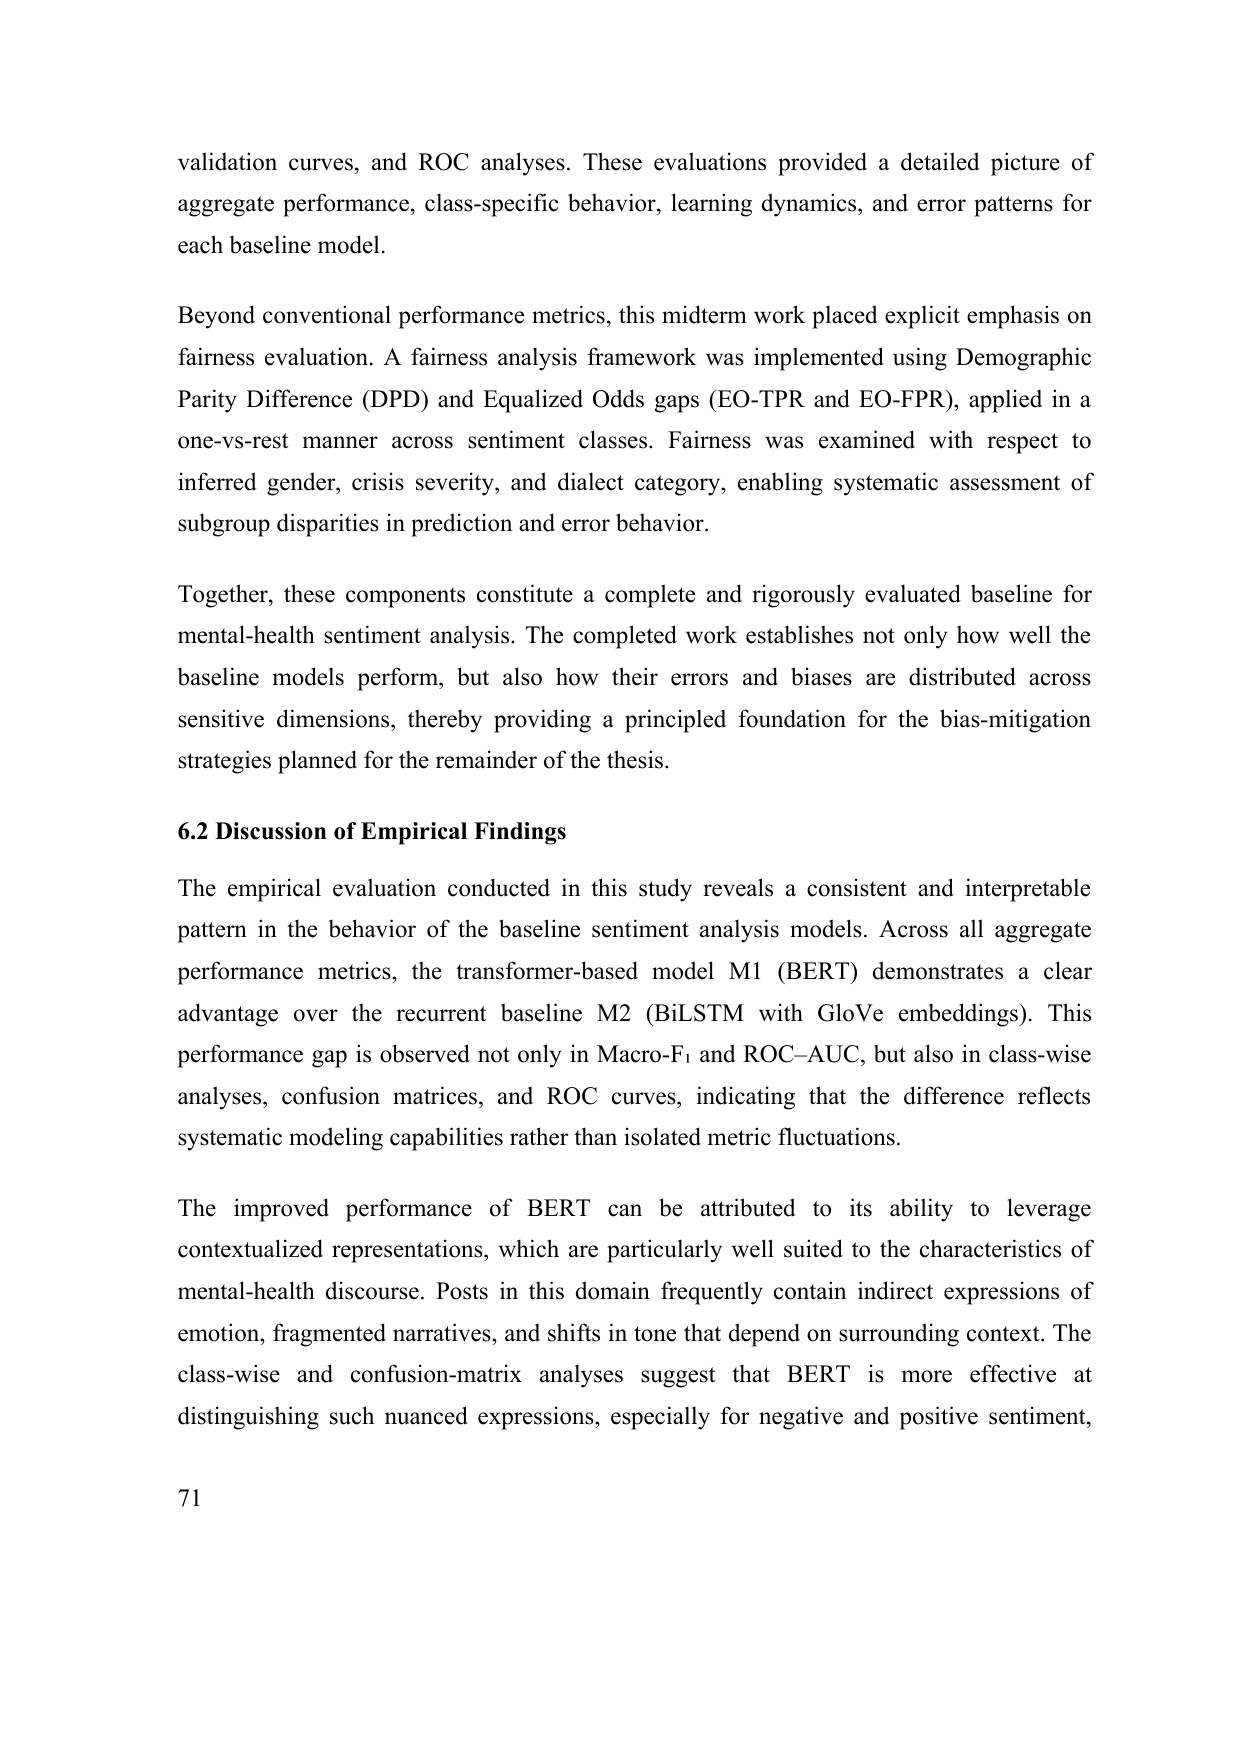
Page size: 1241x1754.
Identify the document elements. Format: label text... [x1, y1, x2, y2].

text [177, 1194, 1092, 1429]
text The empirical evaluation conducted in this study reveals a consistent and interpretable pattern in the behavior of the baseline sentiment analysis models. Across all aggregate performance metrics, the transformer-based model M1 (BERT) demonstrates a clear advantage over the recurrent baseline M2 (BiLSTM with GloVe embeddings). This performance gap is observed not only in Macro-F₁ and ROC–AUC, but also in class-wise analyses, confusion matrices, and ROC curves, indicating that the difference reflects systematic modeling capabilities rather than isolated metric fluctuations. [177, 874, 1092, 1151]
text Together, these components constitute a complete and rigorously evaluated baseline for mental-health sentiment analysis. The completed work establishes not only how well the baseline models perform, but also how their errors and biases are distributed across sensitive dimensions, thereby providing a principled foundation for the bias-mitigation strategies planned for the remainder of the thesis. [177, 580, 1092, 774]
text 6.2 Discussion of Empirical Findings [177, 817, 1092, 845]
text Beyond conventional performance metrics, this midterm work placed explicit emphasis on fairness evaluation. A fairness analysis framework was implemented using Demographic Parity Difference (DPD) and Equalized Odds gaps (EO-TPR and EO-FPR), applied in a one-vs-rest manner across sentiment classes. Fairness was examined with respect to inferred gender, crisis severity, and dialect category, enabling systematic assessment of subgroup disparities in prediction and error behavior. [177, 302, 1092, 537]
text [177, 148, 1092, 258]
